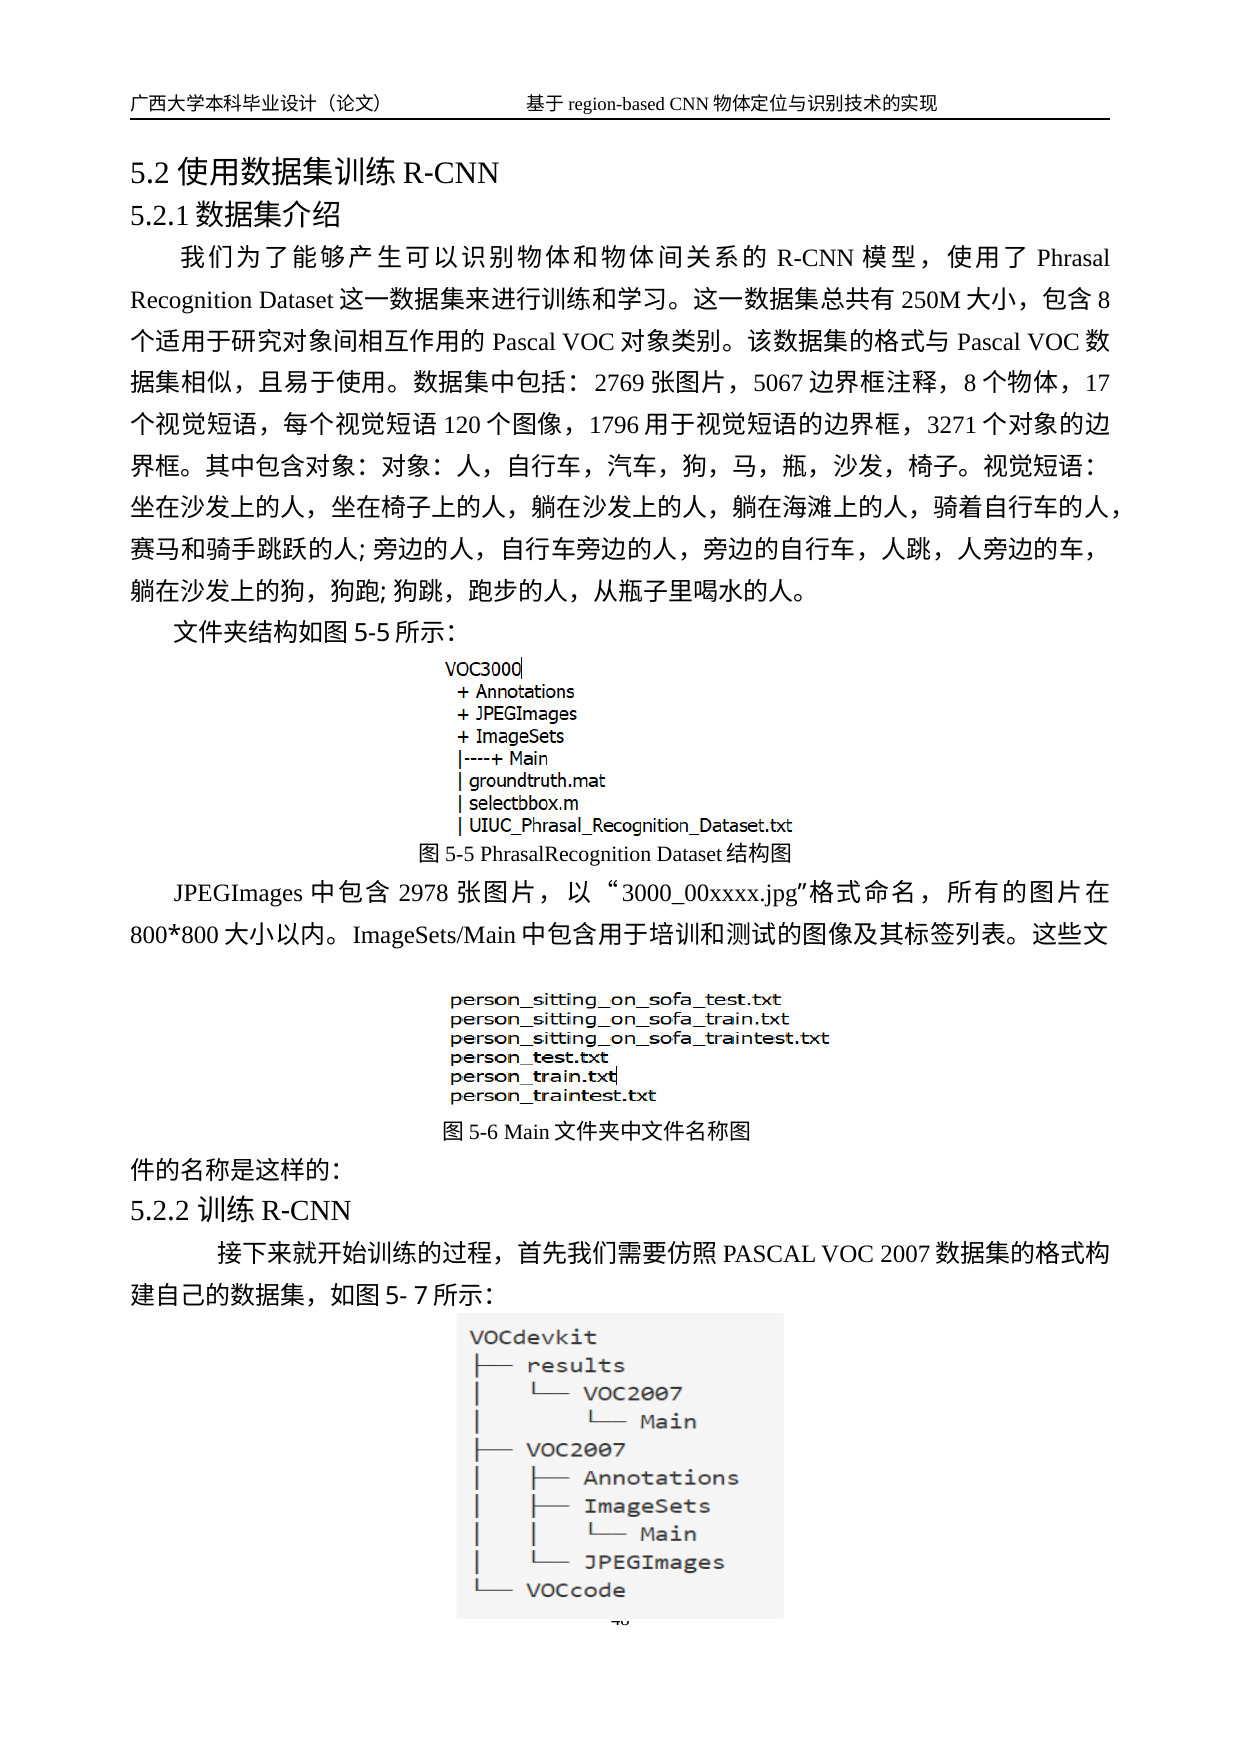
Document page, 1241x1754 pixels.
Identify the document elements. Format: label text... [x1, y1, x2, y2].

text 5.2.2 训练R-CNN [130, 1187, 1110, 1229]
text 接下来就开始训练的过程，首先我们需要仿照PASCAL VOC 2007数据集的格式构建自己的数据集，如图5-7所示： [130, 1229, 1110, 1312]
text 文件夹结构如图5-5所示： [130, 608, 1110, 650]
picture [456, 1313, 784, 1621]
text JPEGImages中包含2978张图片，以“3000_00xxxx.jpg”格式命名，所有的图片在800*800大小以内。ImageSets/Main中包含用于培训和测试的图像及其标签列表。这些文件的名称是这样的： [130, 650, 1110, 1187]
picture [442, 992, 835, 1105]
text 5.2 使用数据集训练R-CNN [130, 150, 1110, 192]
text 我们为了能够产生可以识别物体和物体间关系的R-CNN模型，使用了Phrasal Recognition Dataset这一数据集来进行训练和学习。这一数据集总共有250M大小，包含8个适用于研究对象间相互作用的Pascal VOC对象类别。该数据集的格式与Pascal VOC数据集相似，且易于使用。数据集中包括：2769张图片，5067边界框注释，8个物体，17个视觉短语，每个视觉短语120个图像，1796用于视觉短语的边界框，3271个对象的边界框。其中包含对象：对象：人，自行车，汽车，狗，马，瓶，沙发，椅子。视觉短语：坐在沙发上的人，坐在椅子上的人，躺在沙发上的人，躺在海滩上的人，骑着自行车的人，赛马和骑手跳跃的人; 旁边的人，自行车旁边的人，旁边的自行车，人跳，人旁边的车，躺在沙发上的狗，狗跑; 狗跳，跑步的人，从瓶子里喝水的人。 [130, 233, 1110, 608]
picture [440, 651, 800, 836]
text 5.2.1数据集介绍 [130, 192, 1110, 233]
